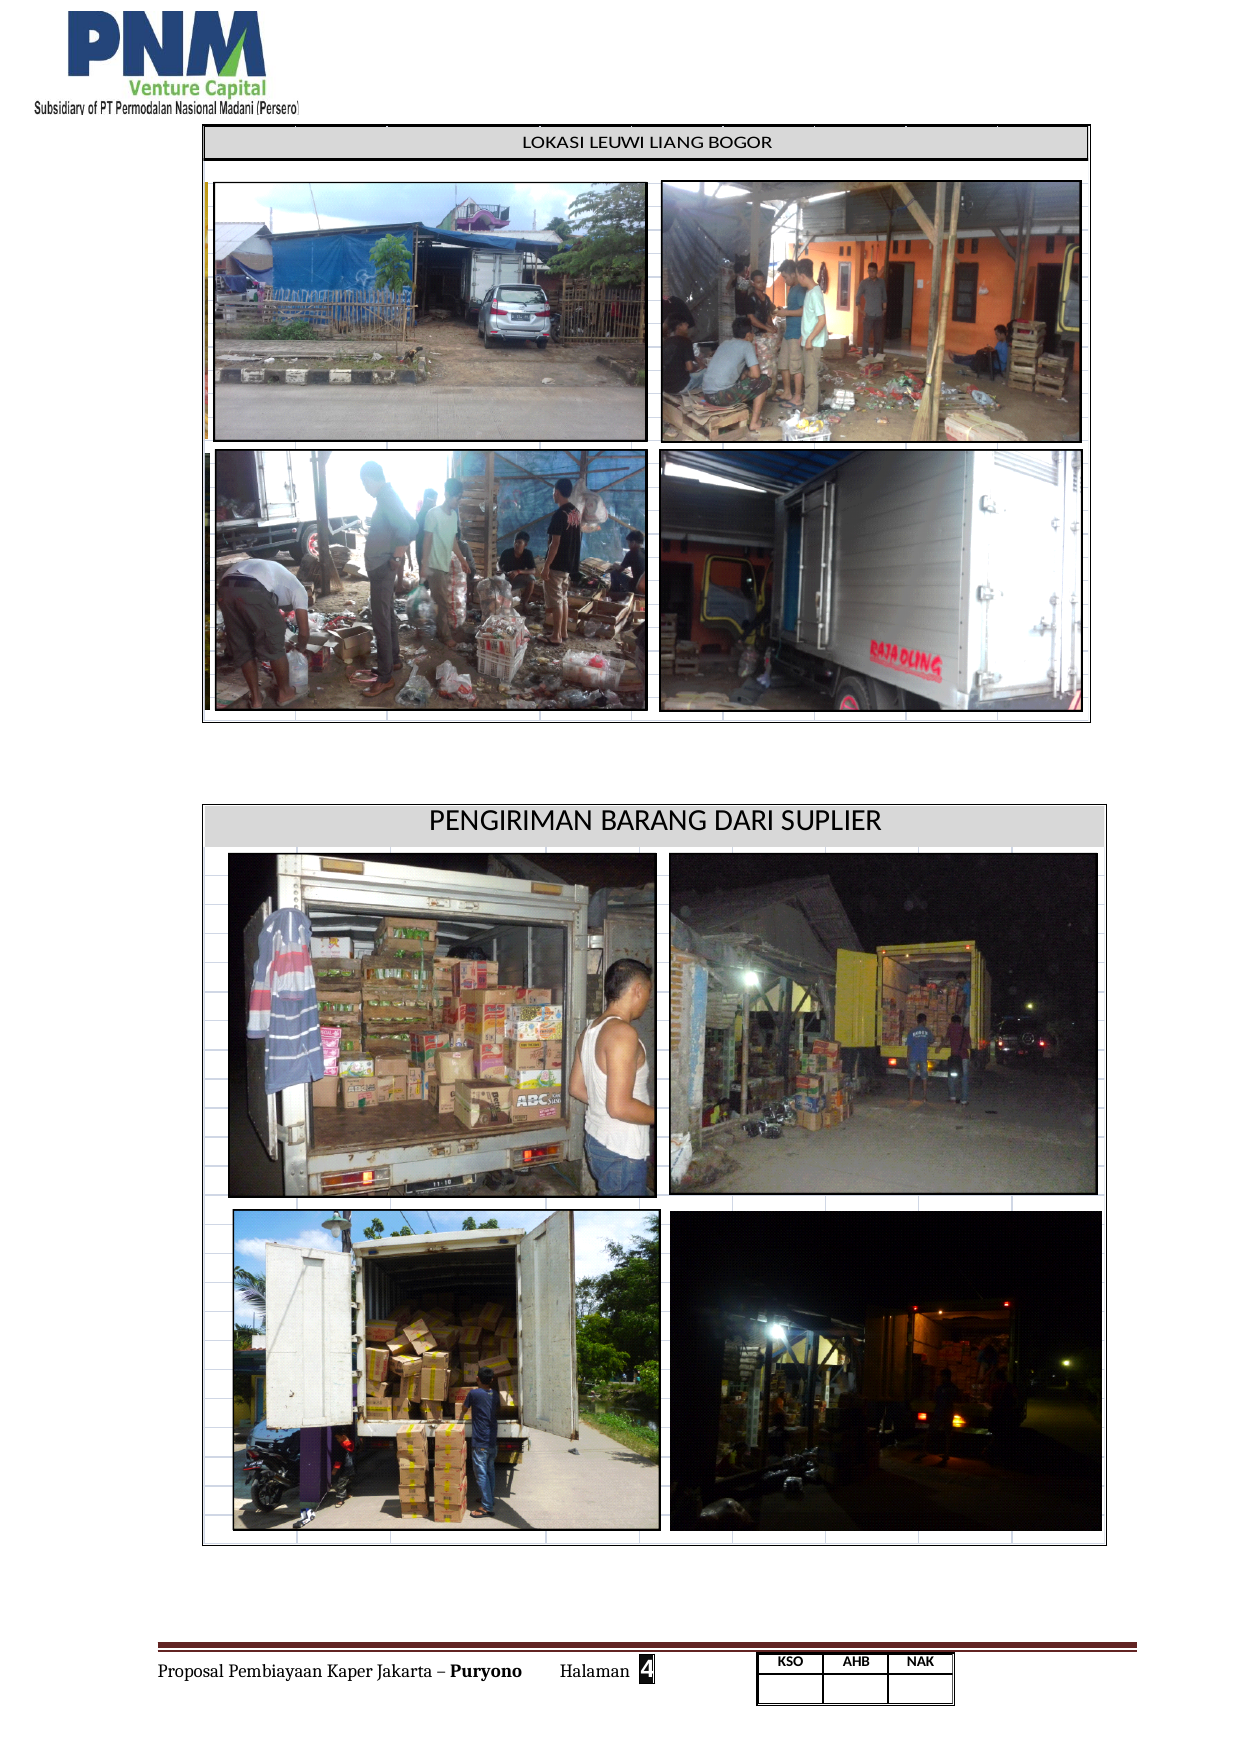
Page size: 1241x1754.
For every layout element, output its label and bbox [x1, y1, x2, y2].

picture [34, 11, 299, 114]
